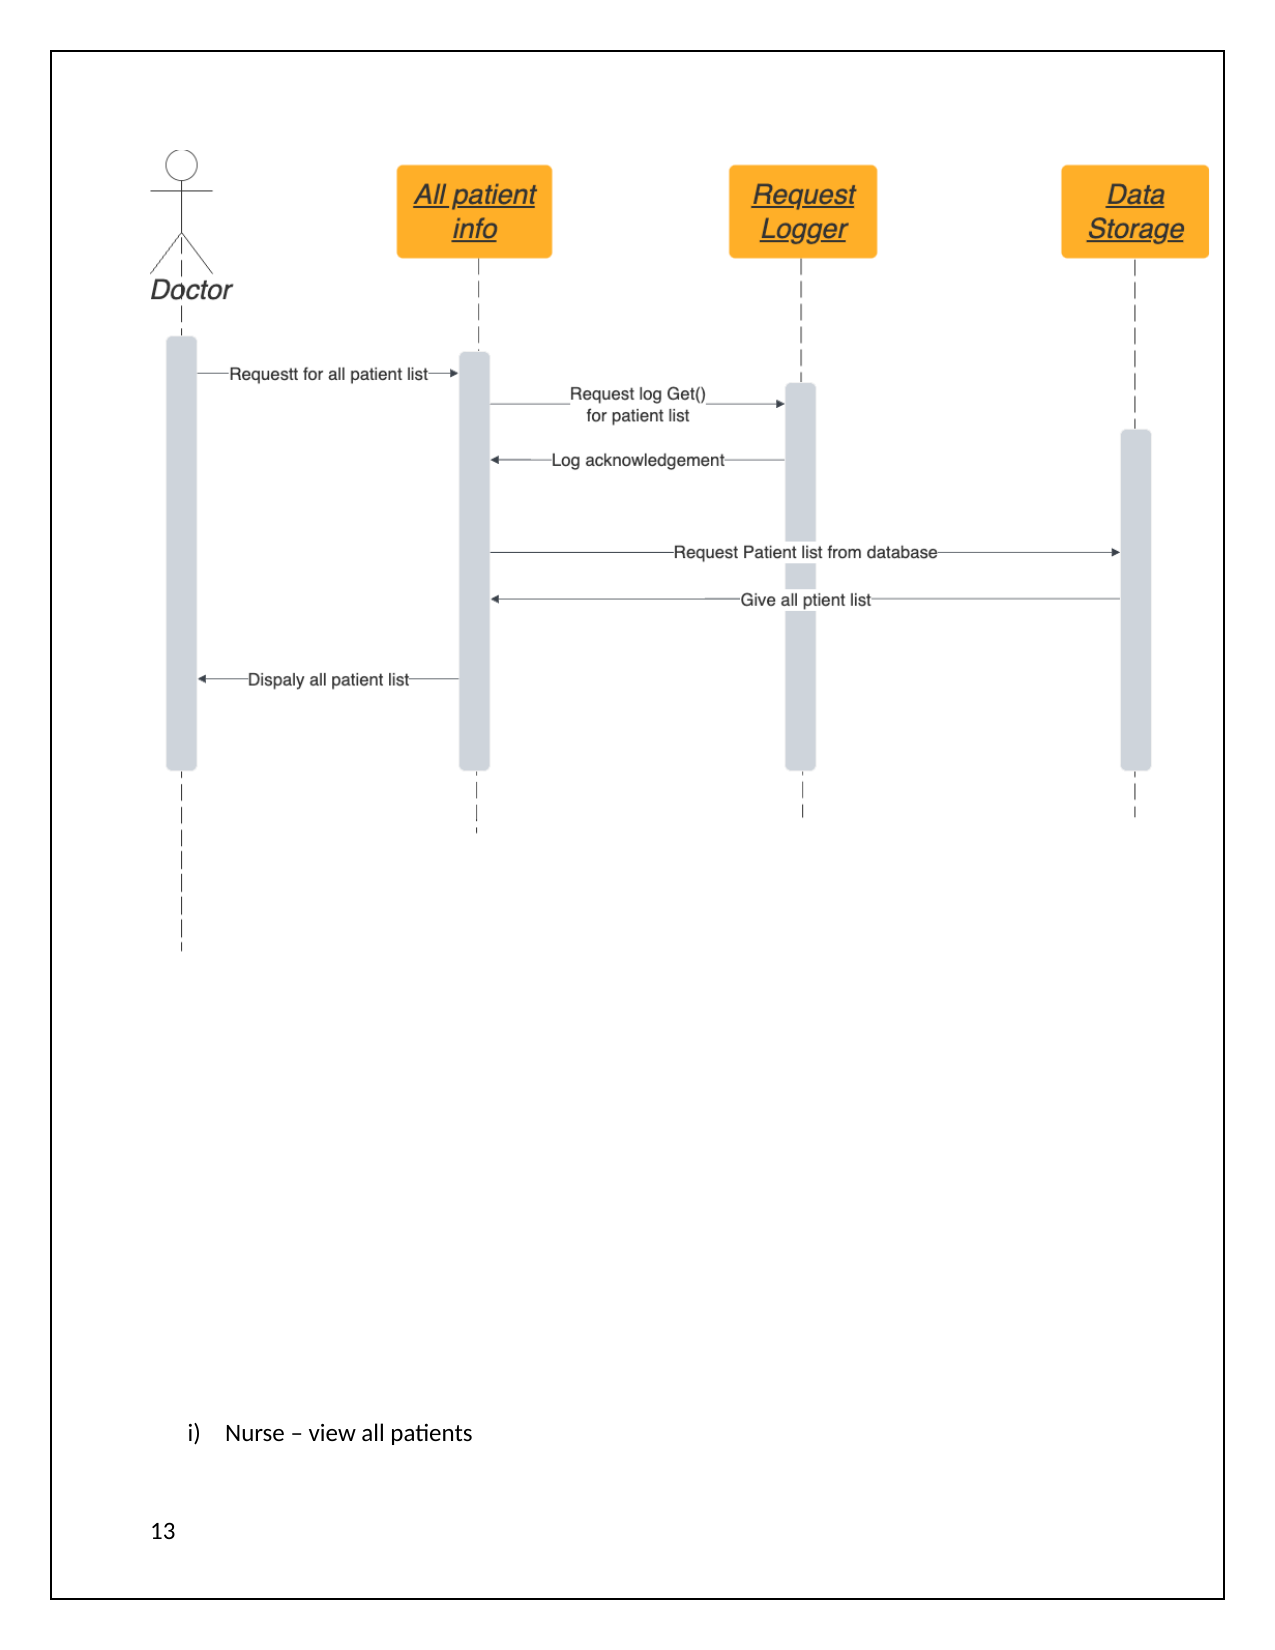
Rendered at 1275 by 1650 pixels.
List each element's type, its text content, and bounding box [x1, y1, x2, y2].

picture [150, 150, 1210, 959]
list Nurse – view all patients [187, 1417, 1125, 1447]
